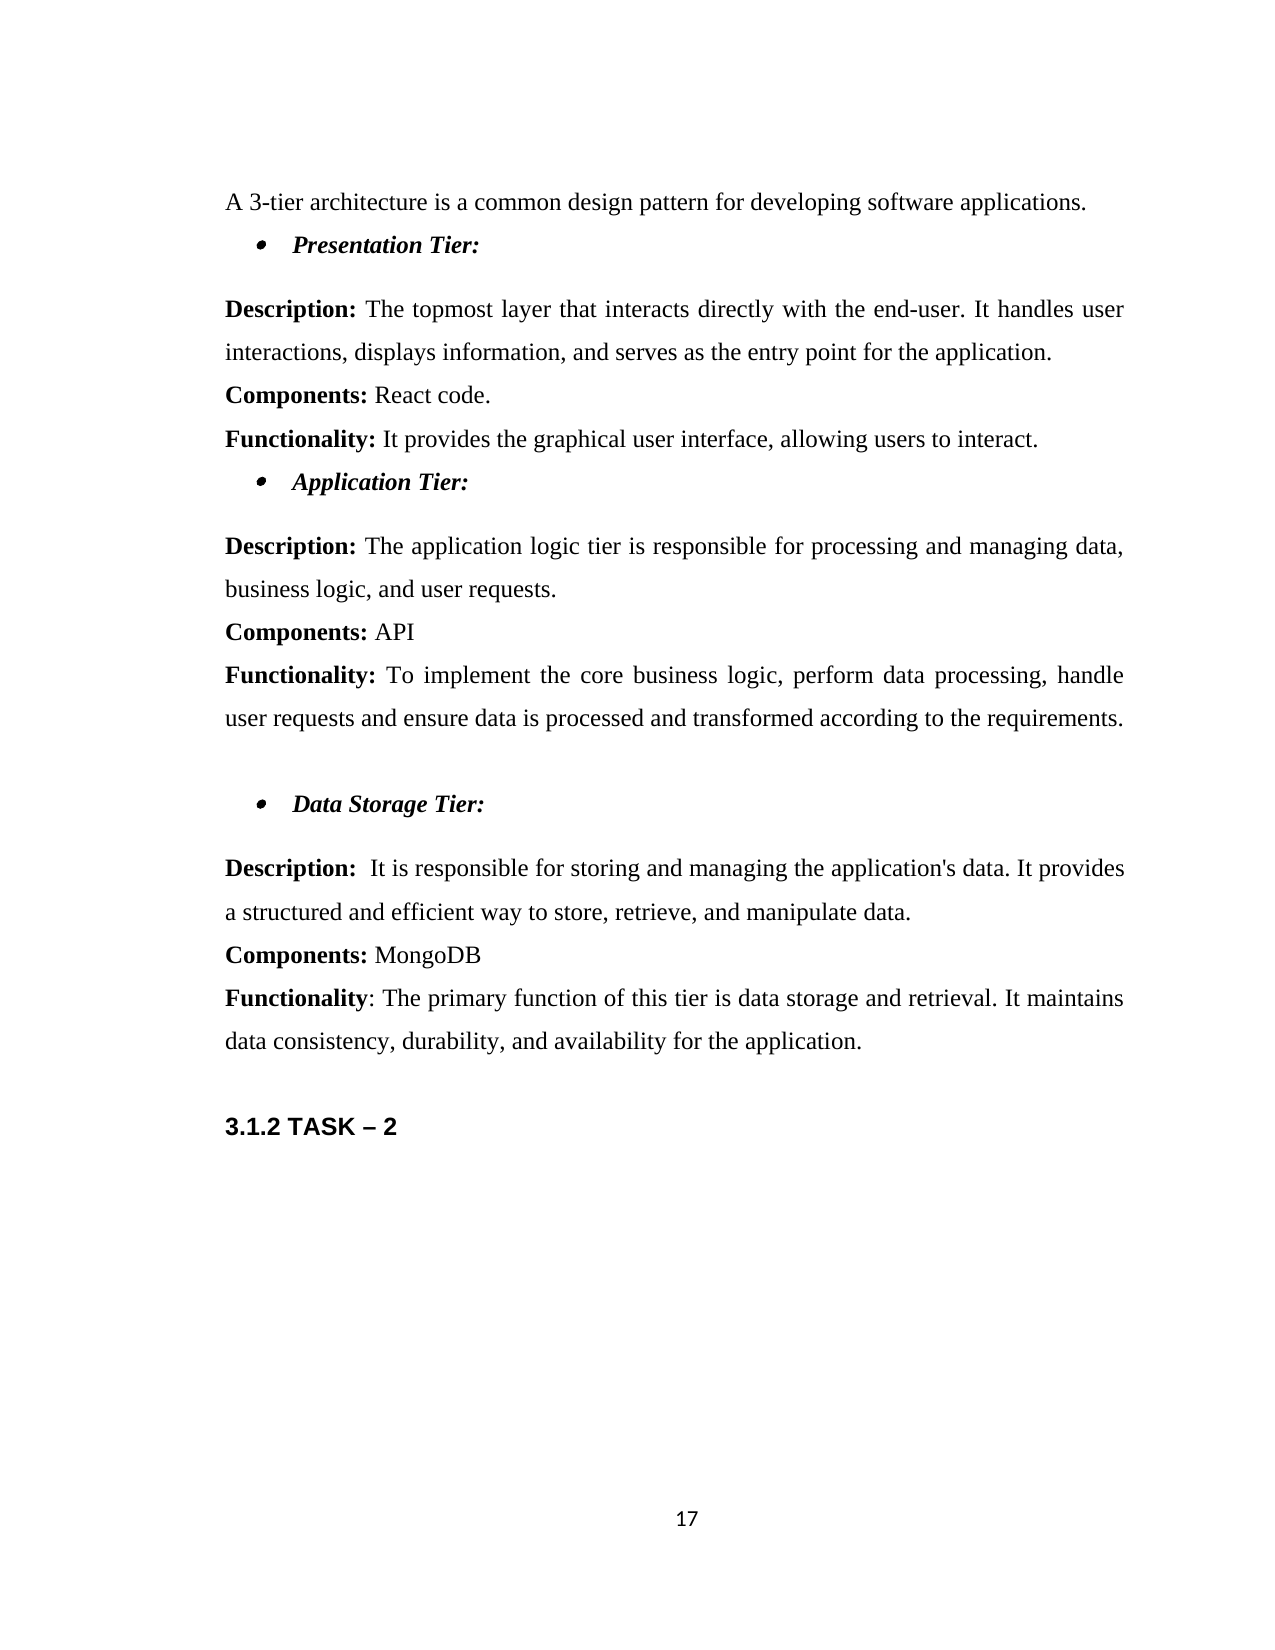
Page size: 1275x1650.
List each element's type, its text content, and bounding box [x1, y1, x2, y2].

text Functionality: The primary function of this tier is data storage and retrieval. It maintains data consistency, durability, and availability for the application. [225, 983, 1125, 1055]
text Functionality: It provides the graphical user interface, allowing users to interact. [225, 424, 1125, 452]
text Description: It is responsible for storing and managing the application's data. It provides a structured and efficient way to store, retrieve, and manipulate data. [225, 853, 1125, 925]
text Components: React code. [225, 381, 1125, 409]
list Data Storage Tier: [254, 789, 1125, 818]
text Components: MongoDB [225, 940, 1125, 968]
text Components: API [225, 617, 1125, 646]
text Functionality: To implement the core business logic, perform data processing, handle user requests and ensure data is processed and transformed according to the requirements. [225, 660, 1125, 732]
list Application Tier: [254, 467, 1125, 496]
text A 3-tier architecture is a common design pattern for developing software applications. [225, 187, 1125, 216]
text 3.1.2 TASK – 2 [225, 1112, 1125, 1141]
text Description: The application logic tier is responsible for processing and managing data, business logic, and user requests. [225, 531, 1125, 603]
text Description: The topmost layer that interacts directly with the end-user. It handles user interactions, displays information, and serves as the entry point for the application. [225, 294, 1125, 366]
list Presentation Tier: [254, 230, 1125, 259]
